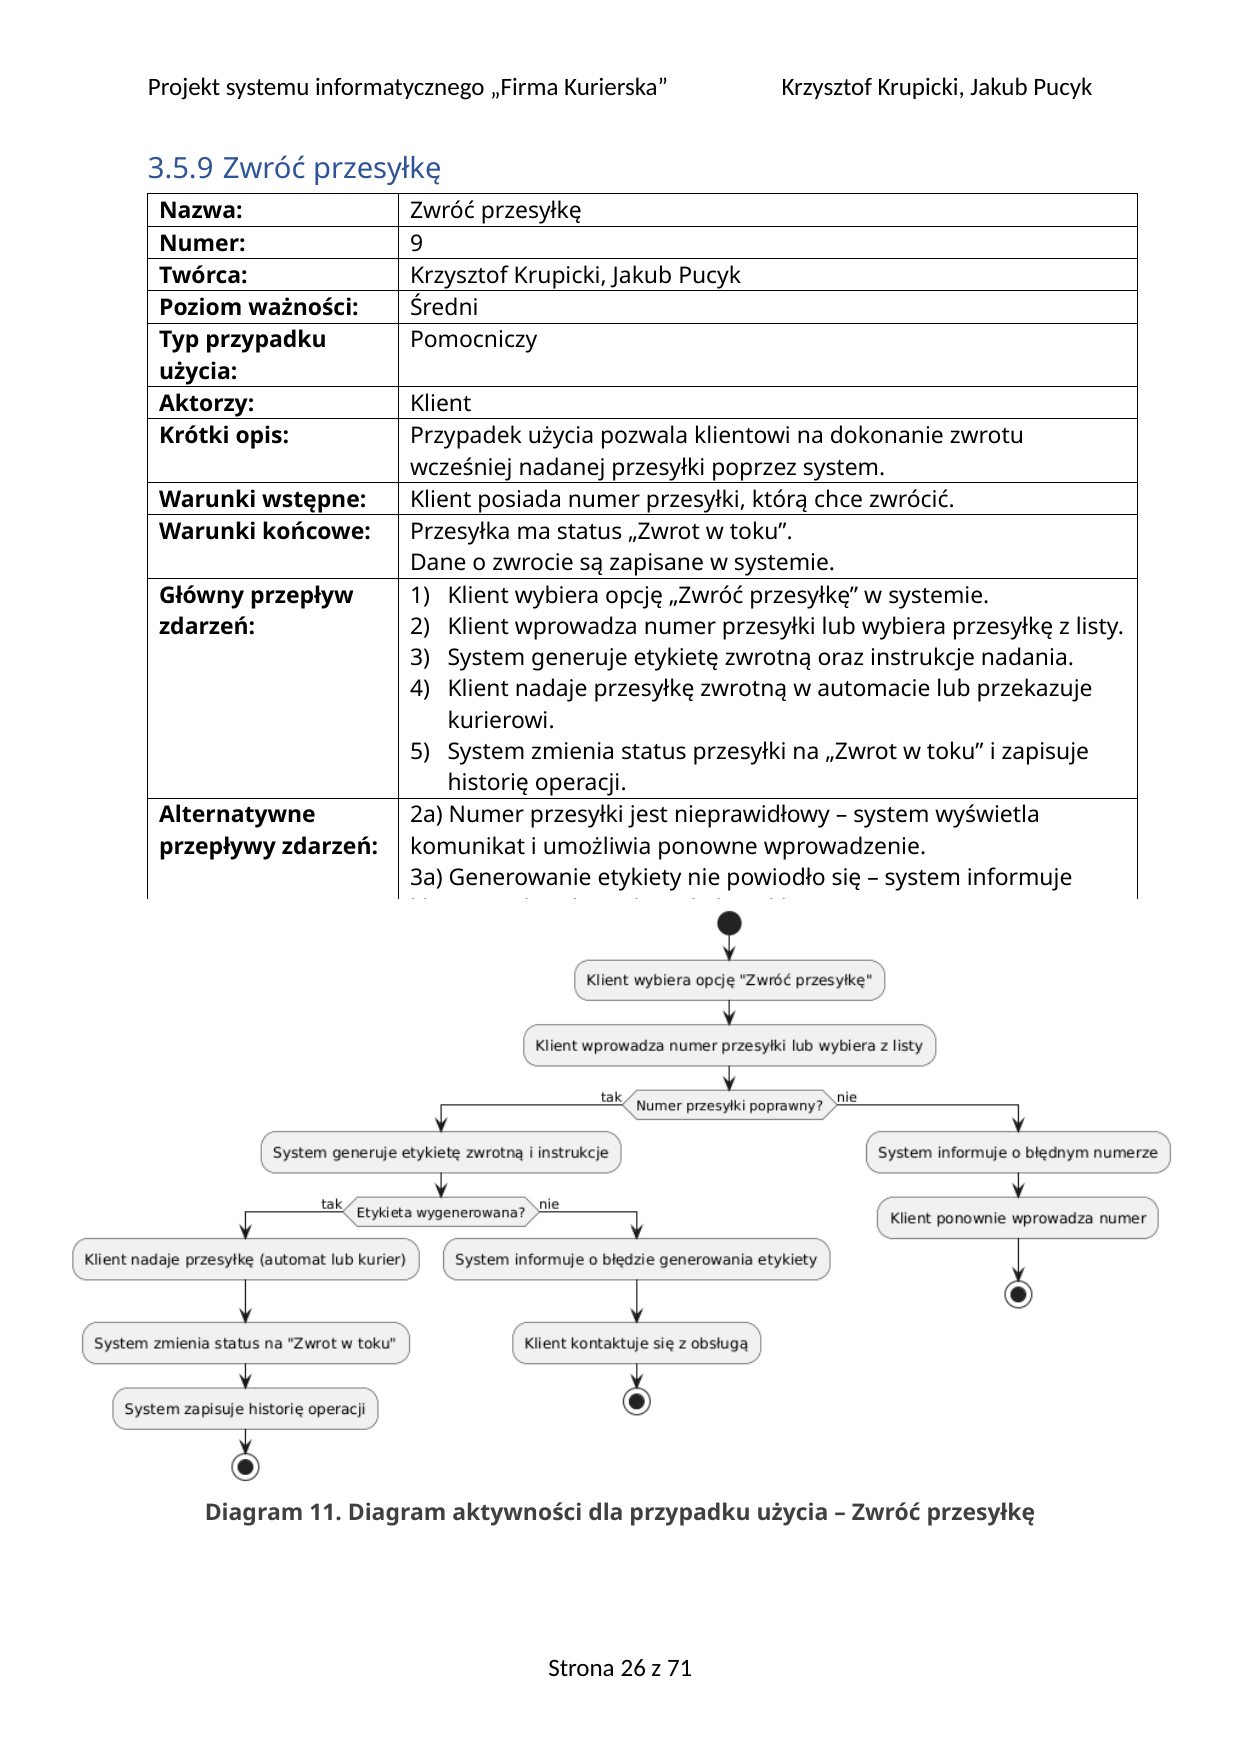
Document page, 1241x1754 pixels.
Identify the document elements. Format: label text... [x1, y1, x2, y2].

table_cell Typ przypadku użycia: [148, 324, 398, 386]
table_cell Twórca: [148, 259, 398, 290]
table_cell Przypadek użycia pozwala klientowi na dokonanie zwrotu wcześniej nadanej przesyłki poprzez system. [399, 419, 1137, 482]
table_cell Poziom ważności: [148, 291, 398, 322]
table_cell Warunki wstępne: [148, 483, 398, 514]
table_cell Warunki końcowe: [148, 515, 398, 578]
table_header Nazwa: [148, 194, 398, 226]
table_cell Średni [399, 291, 1137, 322]
table_cell Alternatywne przepływy zdarzeń: [148, 799, 398, 899]
table_header Zwróć przesyłkę [399, 194, 1137, 226]
text Diagram 11. Diagram aktywności dla przypadku użycia – Zwróć przesyłkę [148, 1492, 1093, 1527]
table_cell Krótki opis: [148, 419, 398, 482]
table_cell 9 [399, 227, 1137, 258]
table_cell Klient wybiera opcję „Zwróć przesyłkę” w systemie. Klient wprowadza numer przesyłki lub wybiera przesyłkę z listy. System generuje etykietę zwrotną oraz instrukcje nadania. Klient nadaje przesyłkę zwrotną w automacie lub przekazuje kurierowi. System zmienia status przesyłki na „Zwrot w toku” i zapisuje historię operacji. [399, 579, 1137, 797]
table_cell Numer: [148, 227, 398, 258]
subtitle Zwróć przesyłkę [148, 148, 1093, 187]
table_cell Krzysztof Krupicki, Jakub Pucyk [399, 259, 1137, 290]
table_cell Aktorzy: [148, 387, 398, 418]
table_cell Pomocniczy [399, 324, 1137, 386]
table_cell Główny przepływ zdarzeń: [148, 579, 398, 797]
table_cell Klient [399, 387, 1137, 418]
table_cell Klient posiada numer przesyłki, którą chce zwrócić. [399, 483, 1137, 514]
picture [59, 899, 1182, 1492]
table_cell 2a) Numer przesyłki jest nieprawidłowy – system wyświetla komunikat i umożliwia ponowne wprowadzenie. 3a) Generowanie etykiety nie powiodło się – system informuje klienta i zaleca kontakt z obsługą klienta. [399, 799, 1137, 899]
table_cell Przesyłka ma status „Zwrot w toku”. Dane o zwrocie są zapisane w systemie. [399, 515, 1137, 578]
